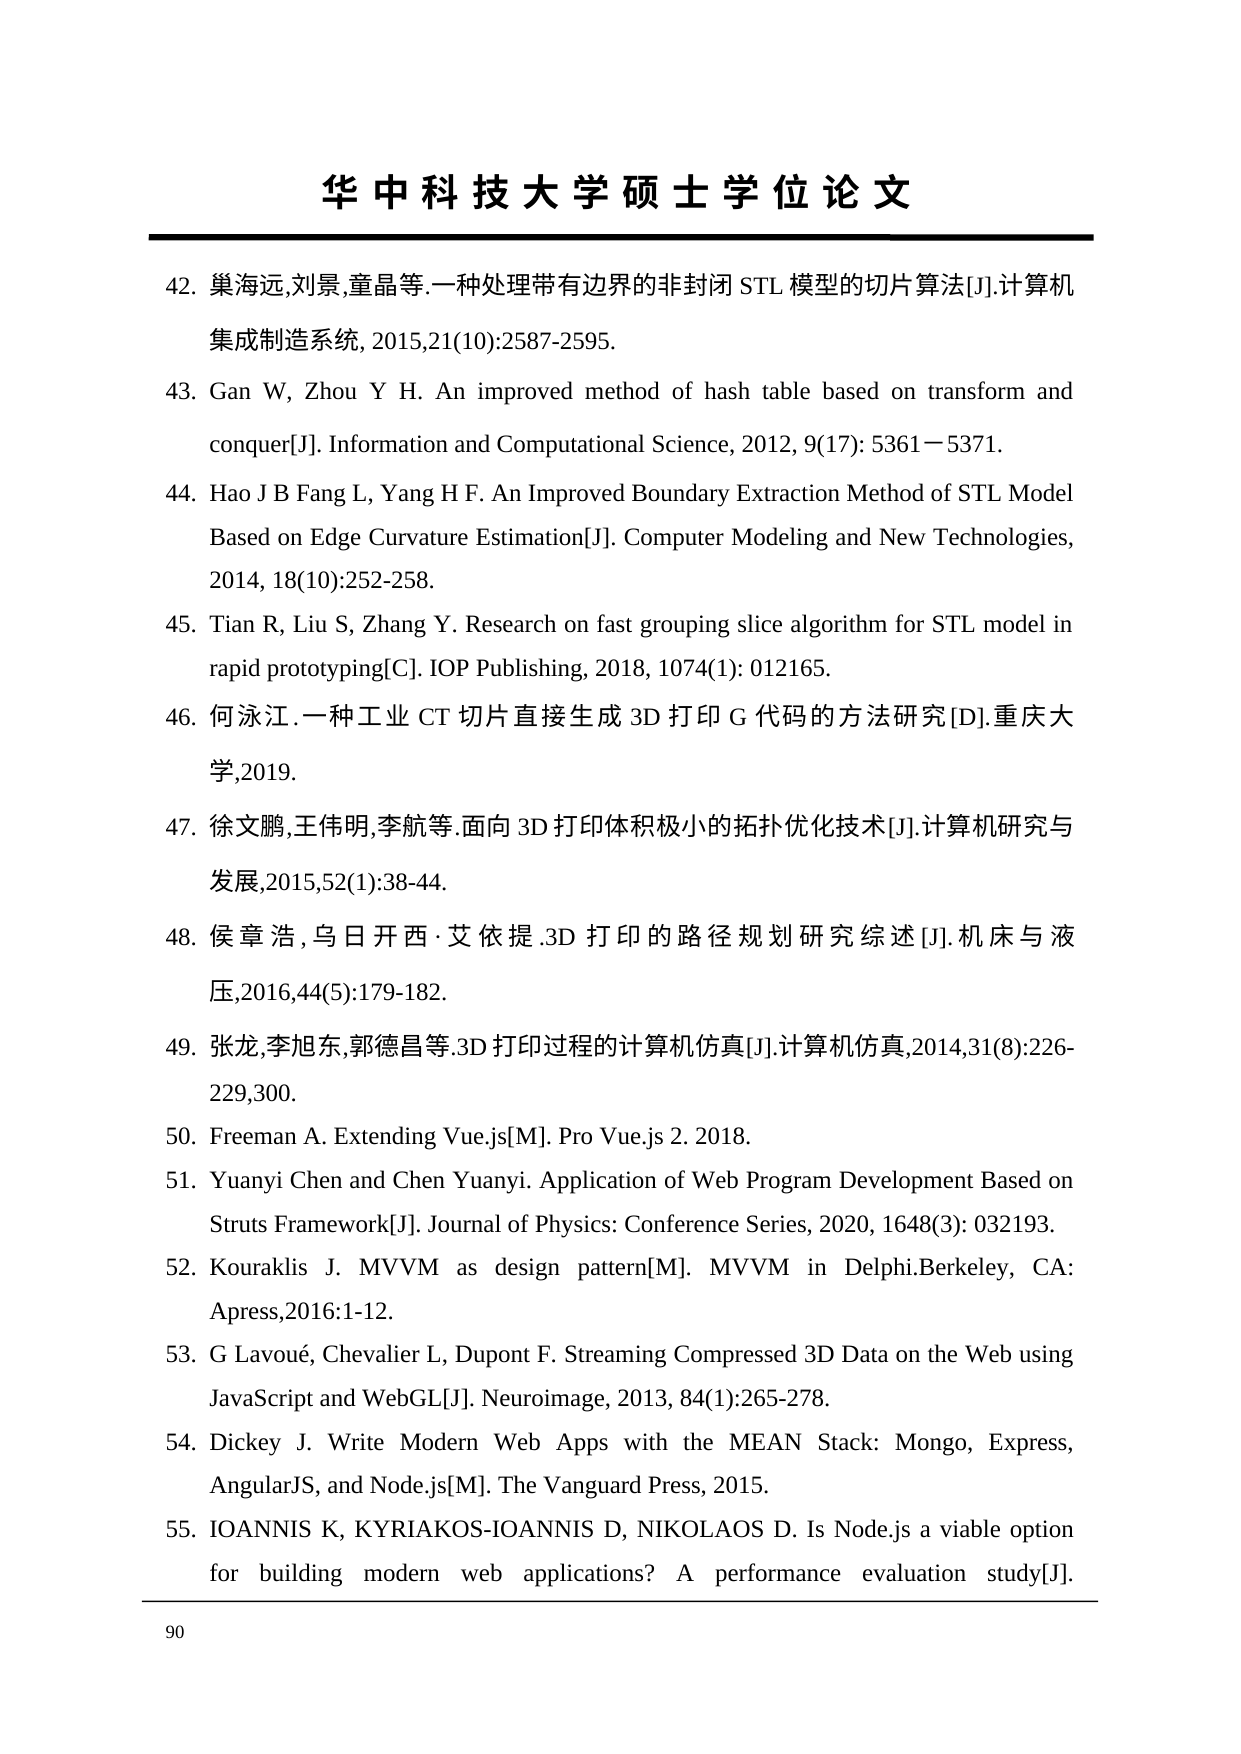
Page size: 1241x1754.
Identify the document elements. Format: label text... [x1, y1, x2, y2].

list Freeman A. Extending Vue.js[M]. Pro Vue.js 2. 2018. [165, 1121, 1075, 1150]
list 张龙,李旭东,郭德昌等.3D打印过程的计算机仿真[J].计算机仿真,2014,31(8):226-229,300. [165, 1027, 1075, 1106]
list G Lavoué, Chevalier L, Dupont F. Streaming Compressed 3D Data on the Web using JavaScript and WebGL[J]. Neuroimage, 2013, 84(1):265-278. [165, 1339, 1075, 1412]
list Kouraklis J. MVVM as design pattern[M]. MVVM in Delphi.Berkeley, CA: Apress,2016:1-12. [165, 1252, 1075, 1325]
list 侯章浩,乌日开西·艾依提.3D打印的路径规划研究综述[J].机床与液压,2016,44(5):179-182. [165, 917, 1075, 1008]
list 何泳江.一种工业CT切片直接生成3D打印G代码的方法研究[D].重庆大学,2019. [165, 697, 1075, 788]
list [165, 1514, 1075, 1587]
list 徐文鹏,王伟明,李航等.面向3D打印体积极小的拓扑优化技术[J].计算机研究与发展,2015,52(1):38-44. [165, 807, 1075, 898]
list Dickey J. Write Modern Web Apps with the MEAN Stack: Mongo, Express, AngularJS, and Node.js[M]. The Vanguard Press, 2015. [165, 1427, 1075, 1499]
list Gan W, Zhou Y H. An improved method of hash table based on transform and conquer[J]. Information and Computational Science, 2012, 9(17): 5361－5371. [165, 376, 1075, 459]
list 巢海远,刘景,童晶等.一种处理带有边界的非封闭STL模型的切片算法[J].计算机集成制造系统, 2015,21(10):2587-2595. [165, 266, 1075, 357]
list Yuanyi Chen and Chen Yuanyi. Application of Web Program Development Based on Struts Framework[J]. Journal of Physics: Conference Series, 2020, 1648(3): 032193. [165, 1165, 1075, 1237]
list Hao J B Fang L, Yang H F. An Improved Boundary Extraction Method of STL Model Based on Edge Curvature Estimation[J]. Computer Modeling and New Technologies, 2014, 18(10):252-258. [165, 478, 1075, 594]
list Tian R, Liu S, Zhang Y. Research on fast grouping slice algorithm for STL model in rapid prototyping[C]. IOP Publishing, 2018, 1074(1): 012165. [165, 609, 1075, 682]
